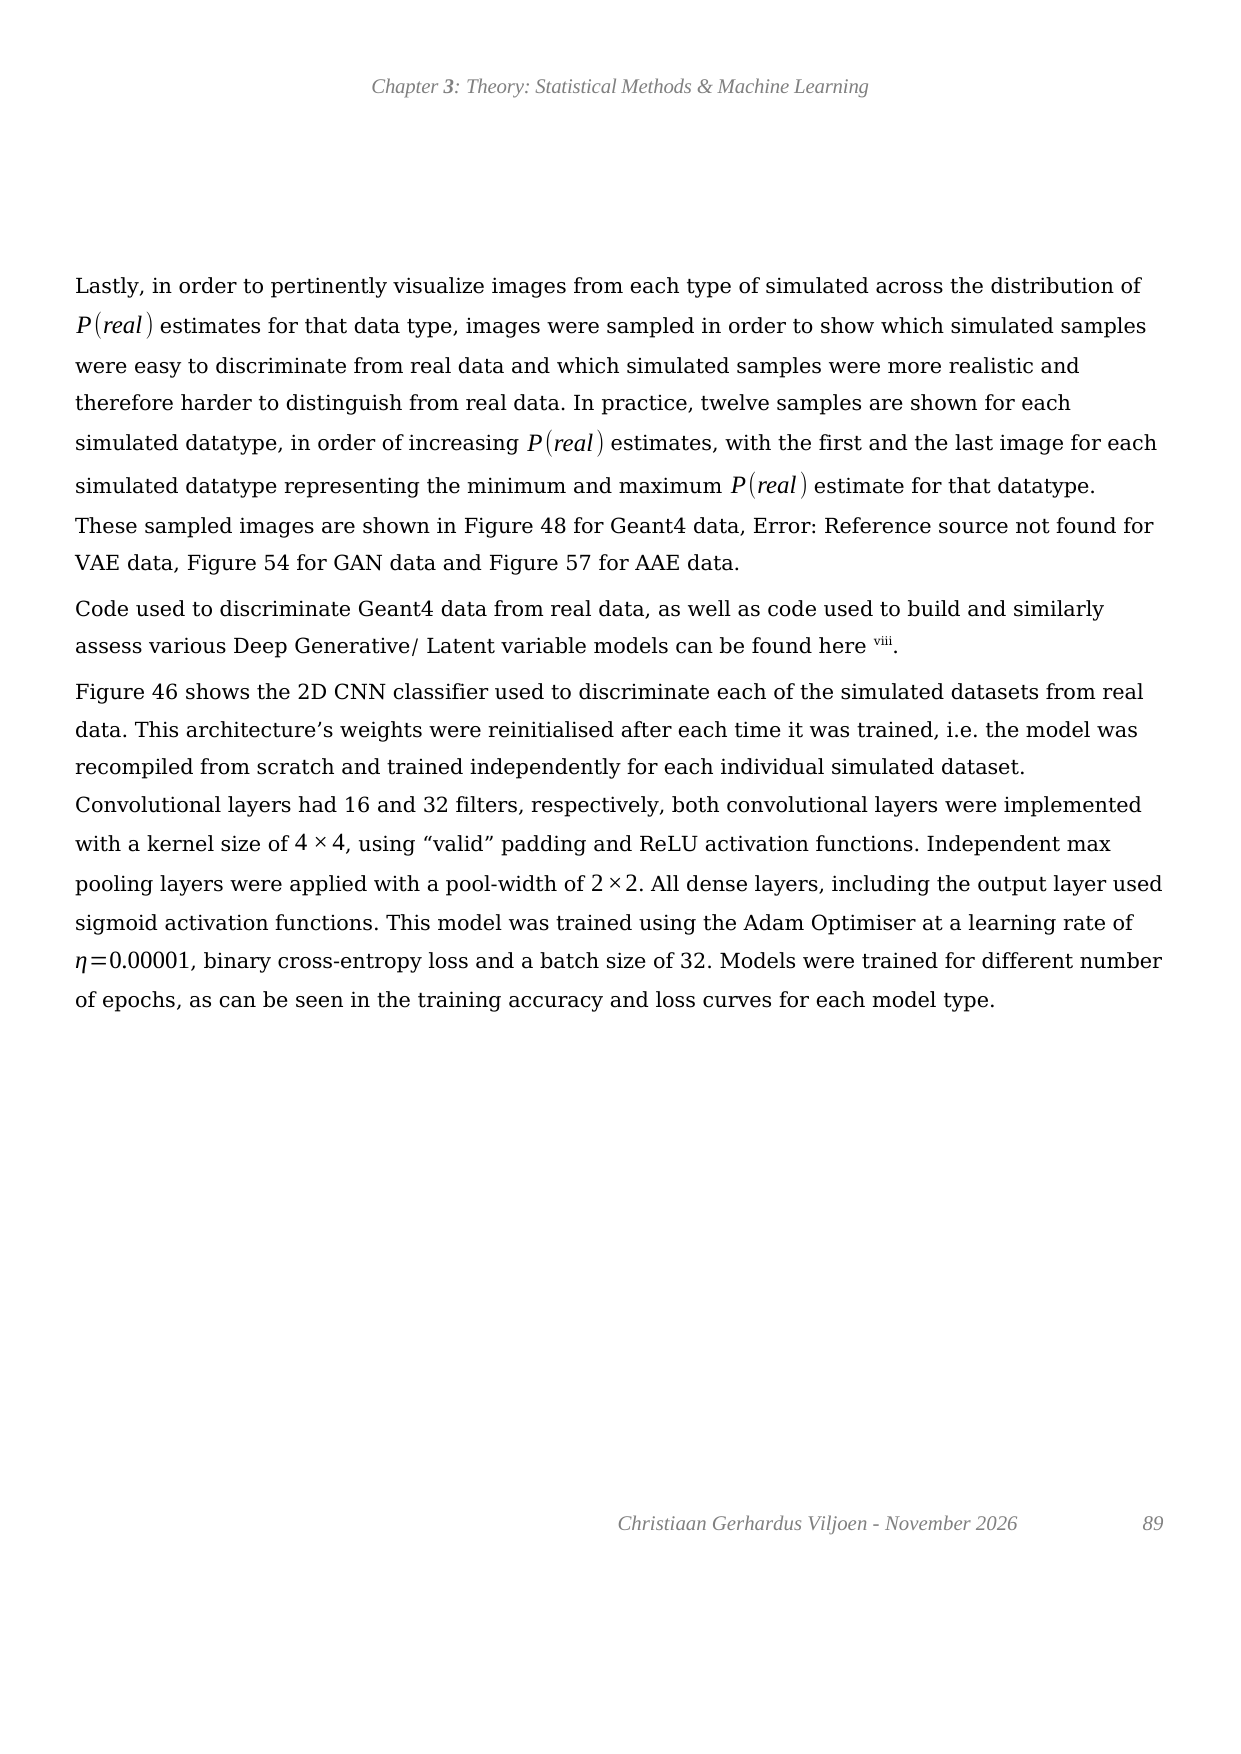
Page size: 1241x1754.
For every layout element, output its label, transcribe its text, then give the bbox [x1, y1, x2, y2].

text Figure 40 shows the 2D CNN classifier used to discriminate each of the simulated datasets from real data. This architecture’s weights were reinitialised after each time it was trained, i.e. the model was recompiled from scratch and trained independently for each individual simulated dataset. Convolutional layers had 16 and 32 filters, respectively, both convolutional layers were implemented with a kernel size of , using “valid” padding and ReLU activation functions. Independent max pooling layers were applied with a pool-width of . All dense layers, including the output layer used sigmoid activation functions. This model was trained using the Adam Optimiser at a learning rate of , binary cross-entropy loss and a batch size of 32. Models were trained for different number of epochs, as can be seen in the training accuracy and loss curves for each model type. [75, 679, 1165, 1012]
text Code used to discriminate Geant4 data from real data, as well as code used to build and similarly assess various Deep Generative/ Latent variable models can be found here . [75, 596, 1165, 658]
